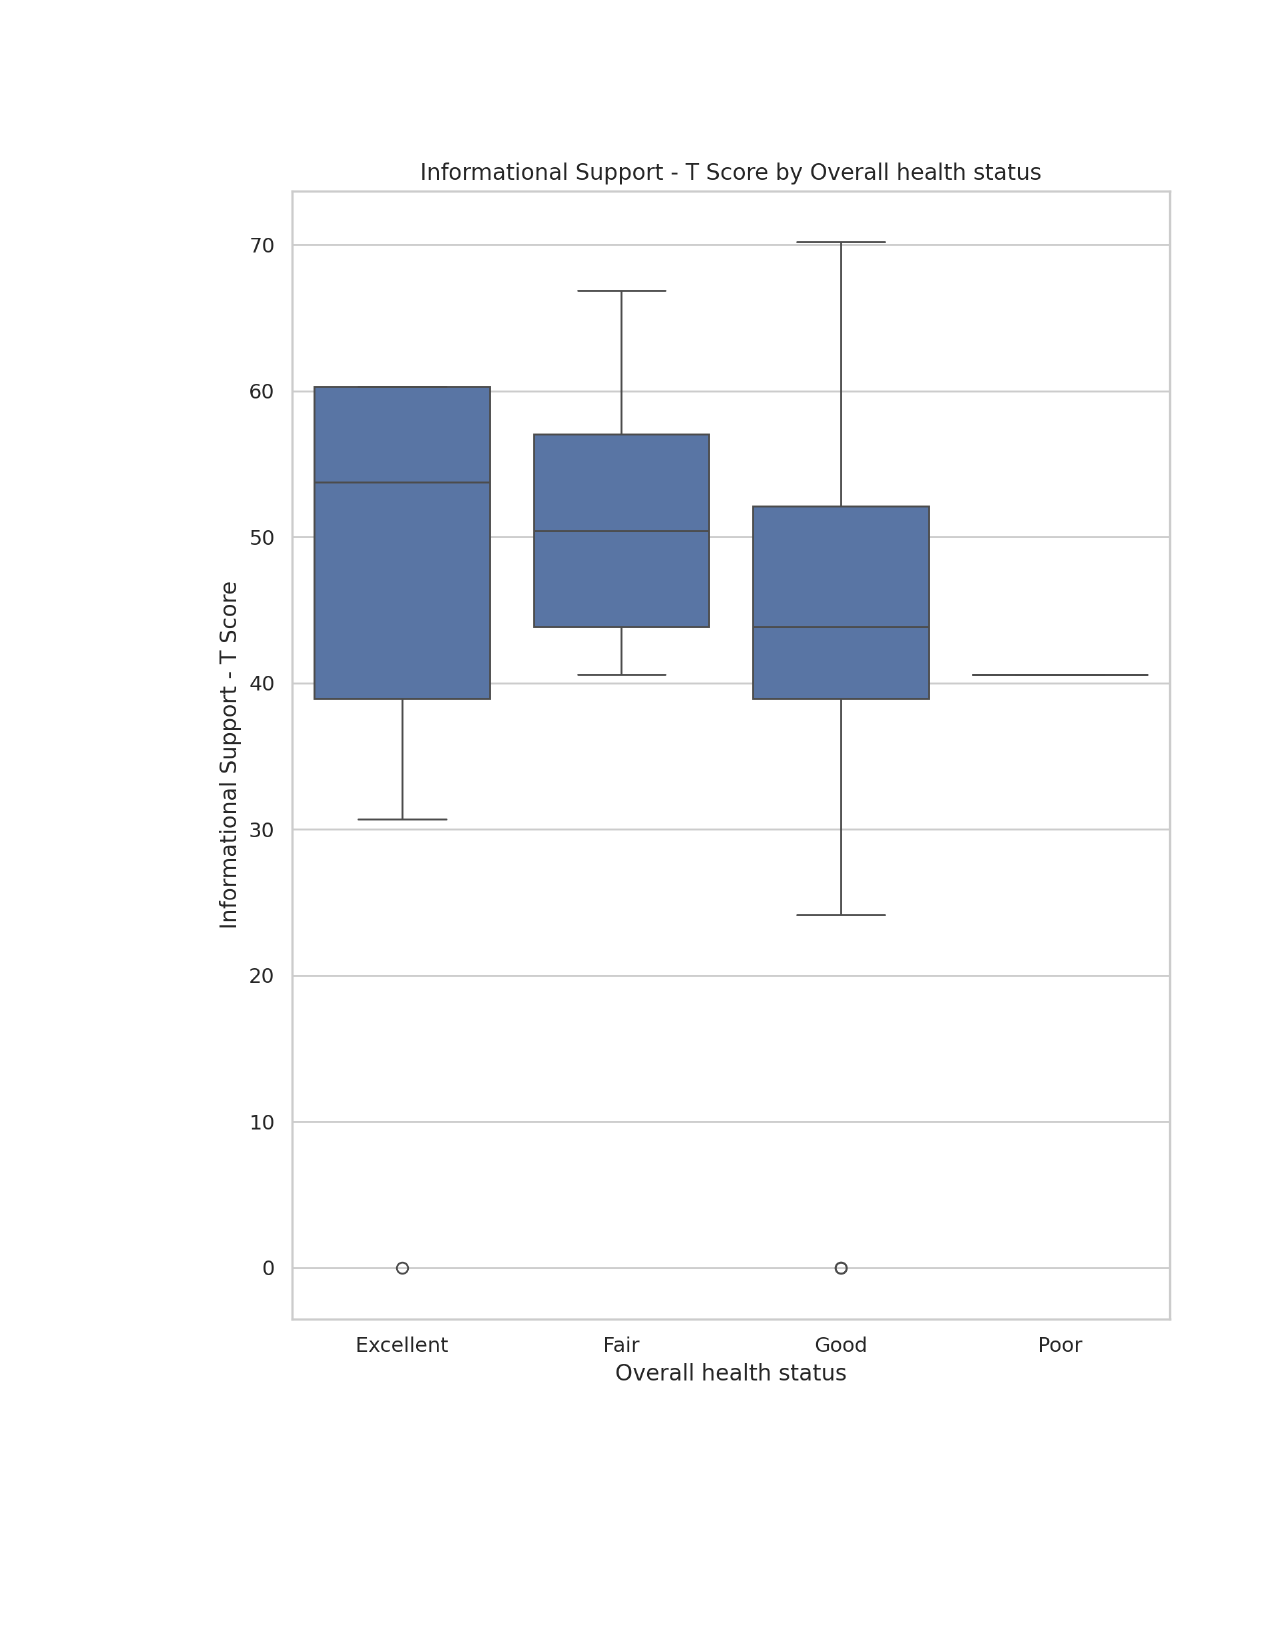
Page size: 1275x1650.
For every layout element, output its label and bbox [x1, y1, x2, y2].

picture [206, 150, 1182, 1398]
